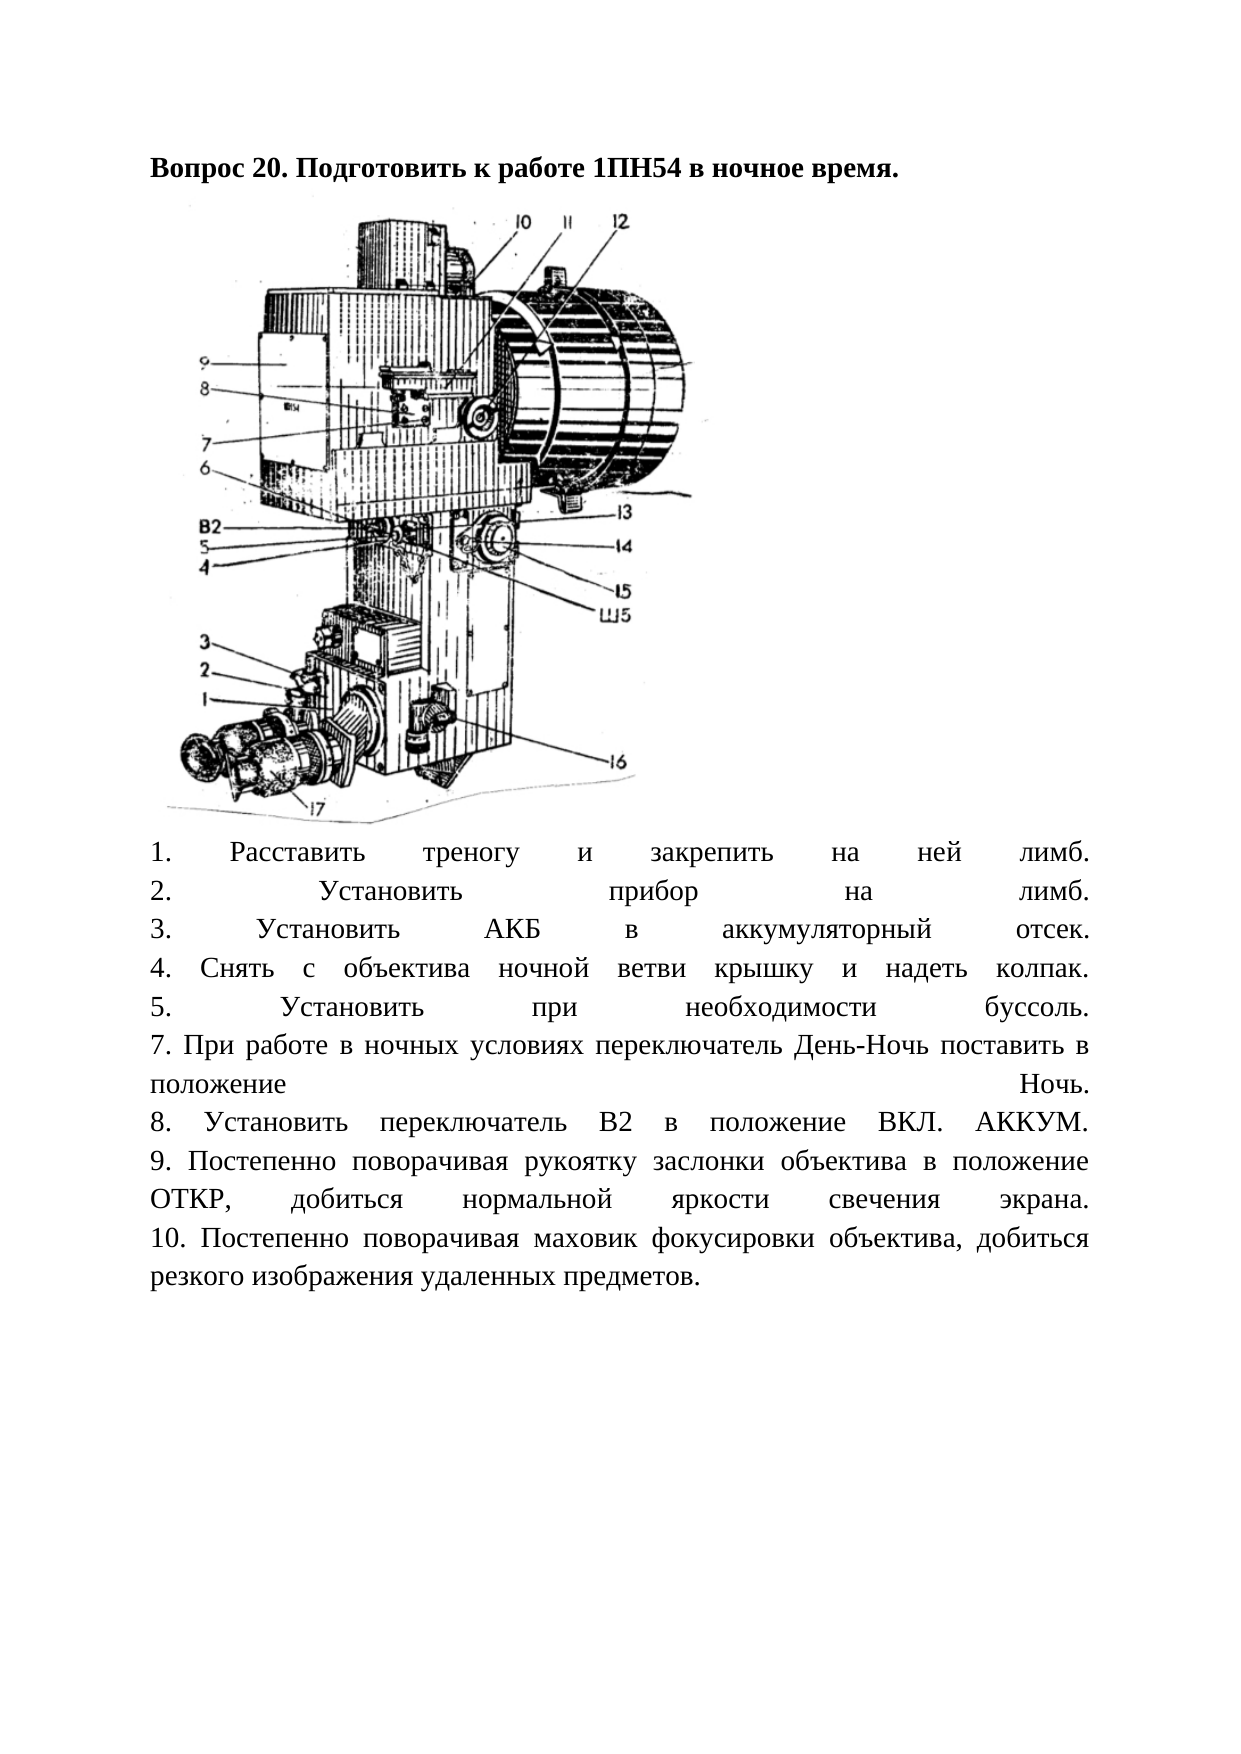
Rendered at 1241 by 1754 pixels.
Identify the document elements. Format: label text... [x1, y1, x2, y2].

picture [150, 188, 729, 830]
subtitle Вопрос 20. Подготовить к работе 1ПН54 в ночное время. [150, 150, 1090, 183]
text 1. Расставить треногу и закрепить на ней лимб. 2. Установить прибор на лимб. 3. Установить АКБ в аккумуляторный отсек. 4. Снять с объектива ночной ветви крышку и надеть колпак. 5. Установить при необходимости буссоль. 7. При работе в ночных условиях переключатель День-Ночь поставить в положение Ночь. 8. Установить переключатель В2 в положение ВКЛ. АККУМ. 9. Постепенно поворачивая рукоятку заслонки объектива в положение ОТКР, добиться нормальной яркости свечения экрана. 10. Постепенно поворачивая маховик фокусировки объектива, добиться резкого изображения удаленных предметов. [150, 834, 1090, 1292]
